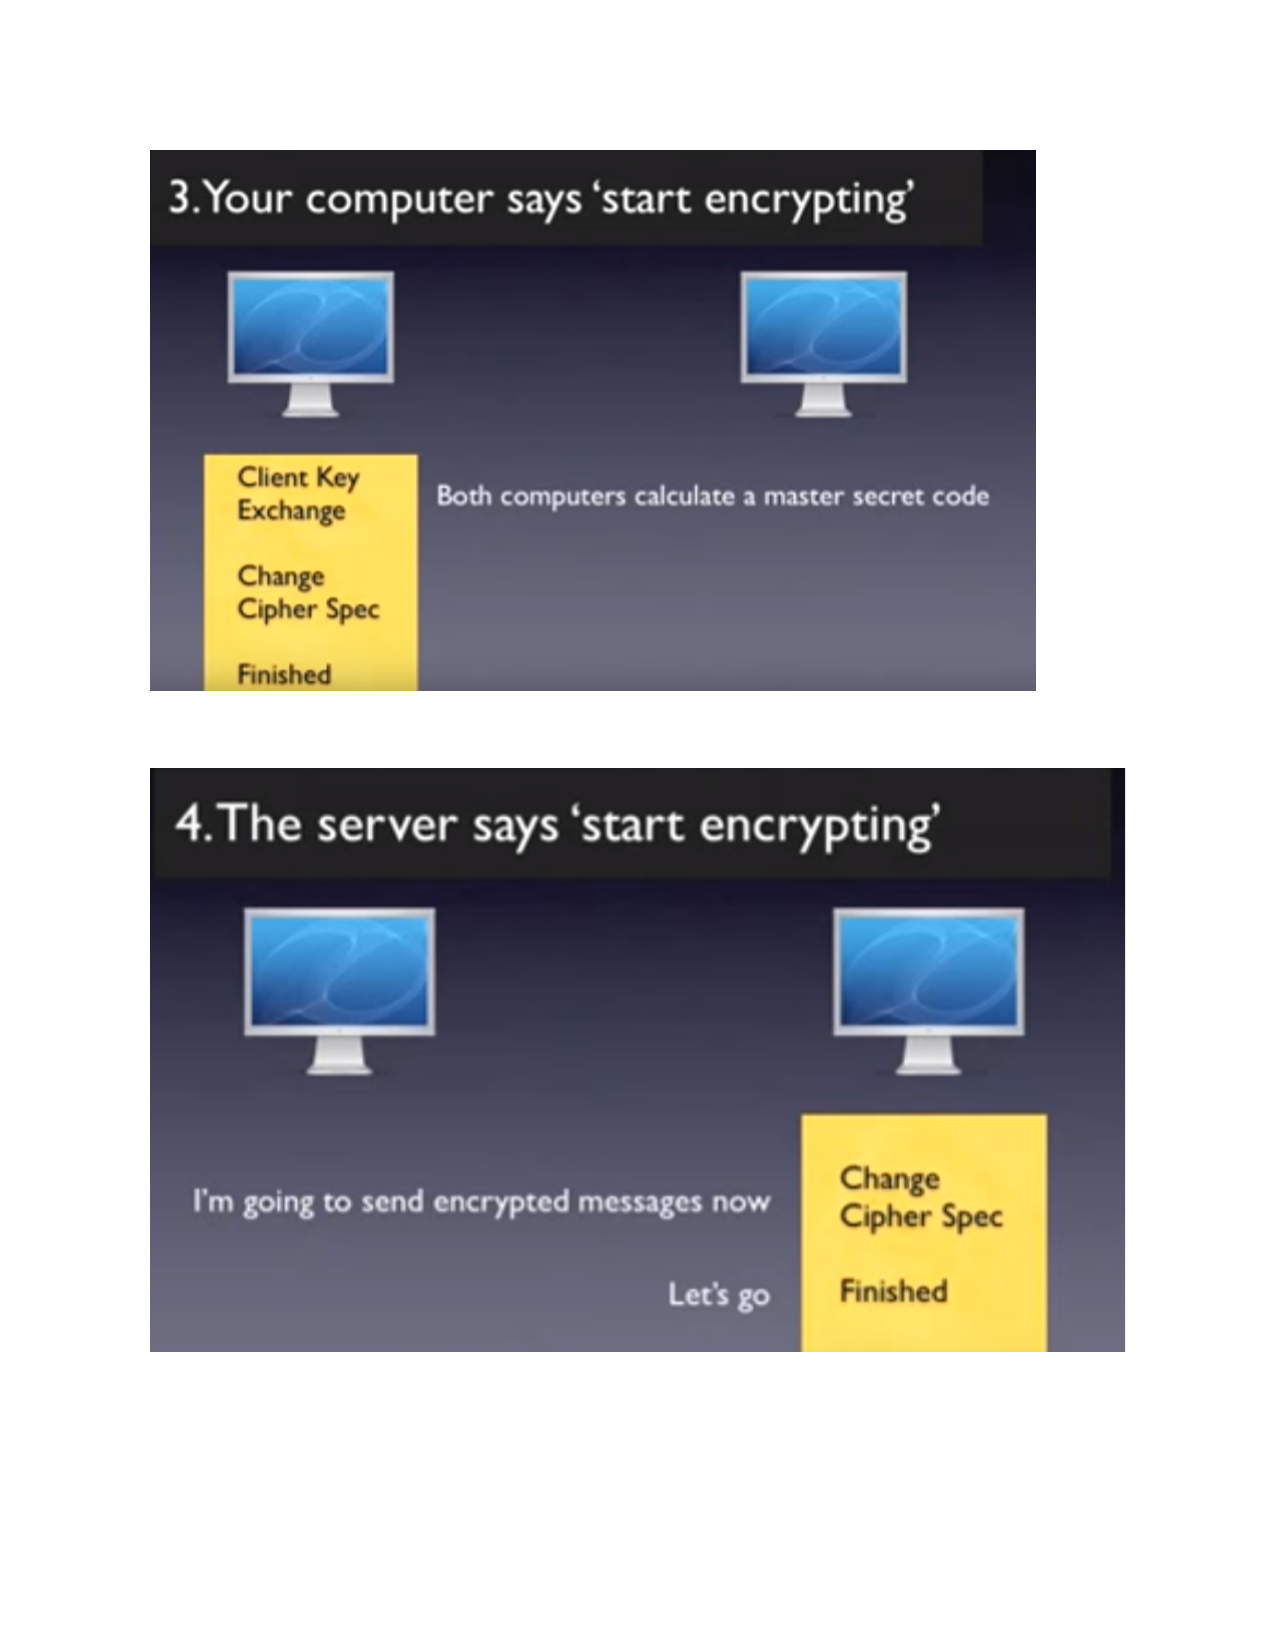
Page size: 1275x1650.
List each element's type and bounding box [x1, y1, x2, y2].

picture [150, 768, 1125, 1352]
picture [150, 150, 1036, 691]
